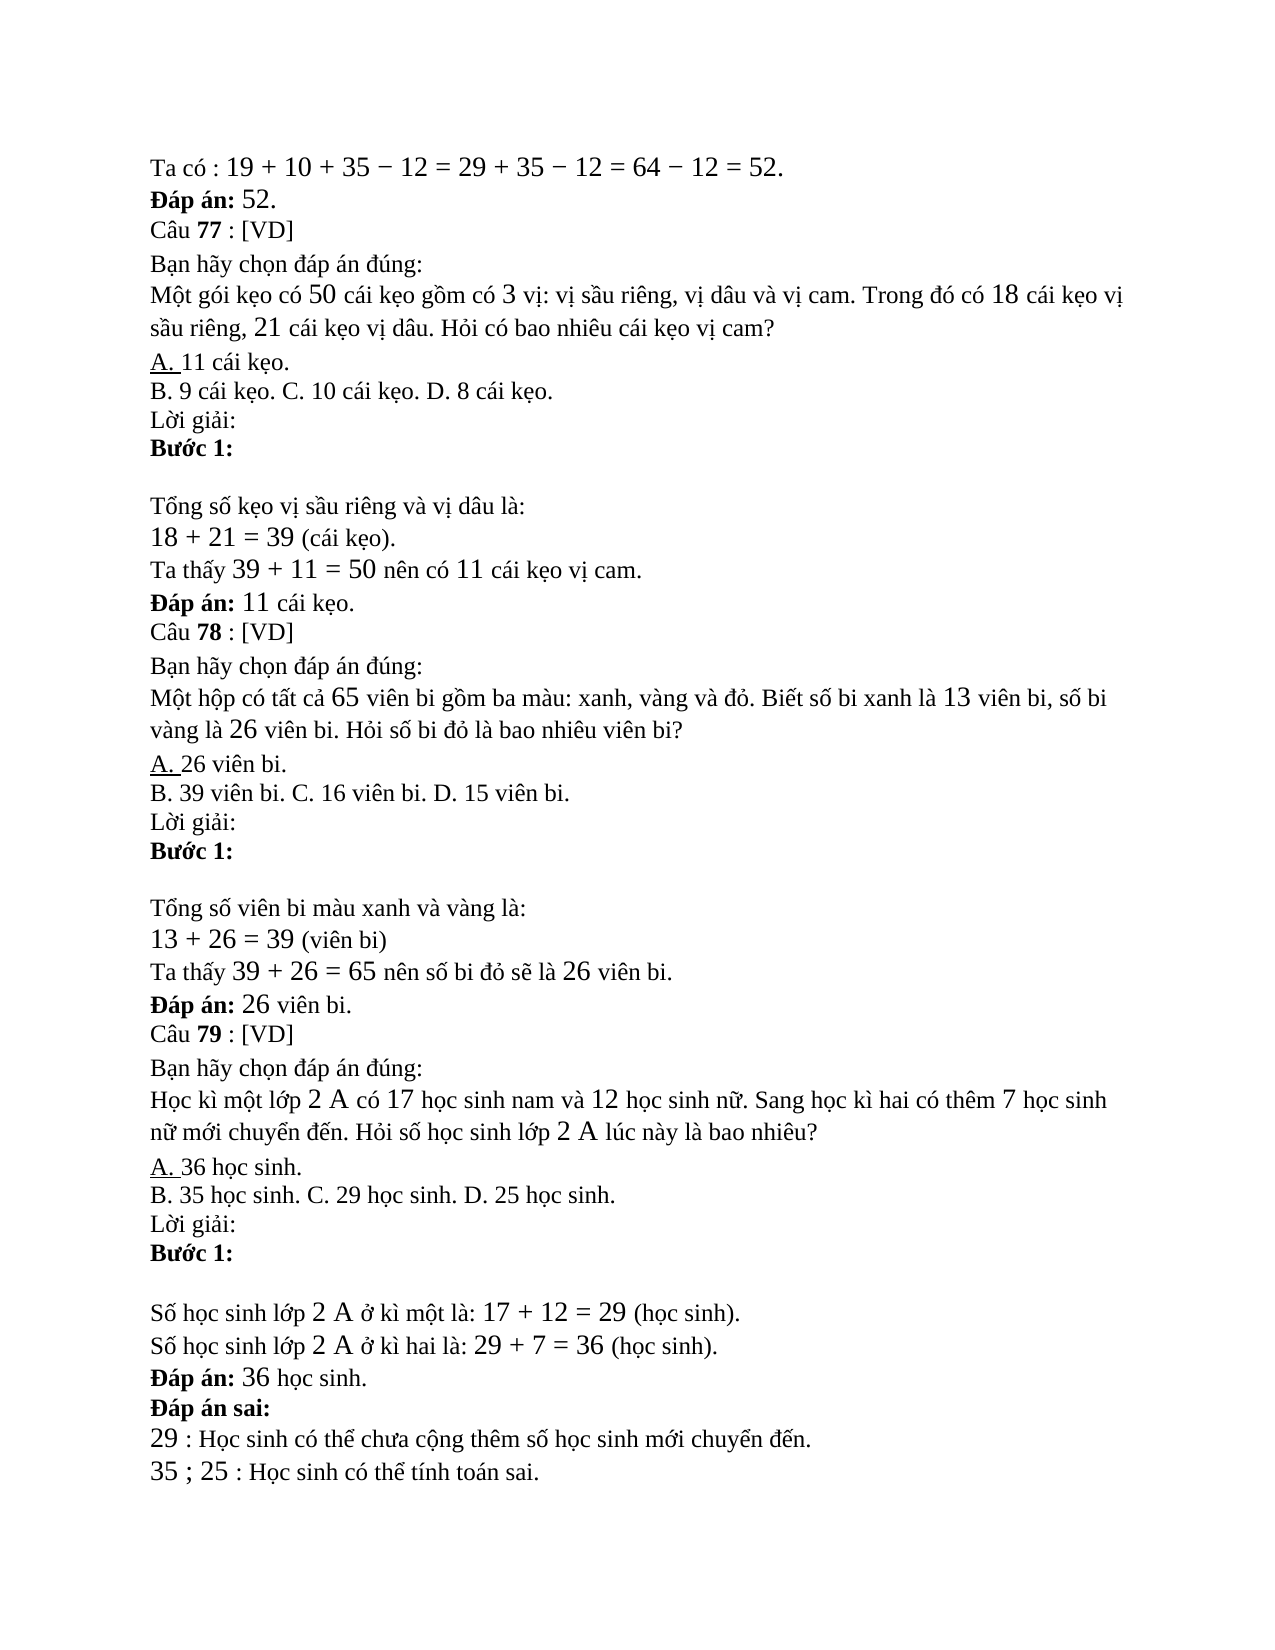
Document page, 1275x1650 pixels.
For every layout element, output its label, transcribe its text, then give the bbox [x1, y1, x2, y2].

text A. 26 viên bi. [150, 749, 1125, 778]
text Tổng số kẹo vị sầu riêng và vị dâu là: 18 + 21 = 39 (cái kẹo). Ta thấy 39 + 11 = 50 nên có 11 cái kẹo vị cam. Đáp án: 11 cái kẹo. [150, 462, 1125, 617]
text Bạn hãy chọn đáp án đúng: Một gói kẹo có 50 cái kẹo gồm có 3 vị: vị sầu riêng, vị dâu và vị cam. Trong đó có 18 cái kẹo vị sầu riêng, 21 cái kẹo vị dâu. Hỏi có bao nhiêu cái kẹo vị cam? [150, 249, 1125, 342]
text Bước 1: [150, 1238, 1125, 1267]
text B. 39 viên bi. C. 16 viên bi. D. 15 viên bi. [150, 778, 1125, 807]
text Lời giải: [150, 807, 1125, 836]
text A. 11 cái kẹo. [150, 347, 1125, 376]
text Bạn hãy chọn đáp án đúng: Một hộp có tất cả 65 viên bi gồm ba màu: xanh, vàng và đỏ. Biết số bi xanh là 13 viên bi, số bi vàng là 26 viên bi. Hỏi số bi đỏ là bao nhiêu viên bi? [150, 651, 1125, 744]
text B. 9 cái kẹo. C. 10 cái kẹo. D. 8 cái kẹo. [150, 376, 1125, 405]
text Bước 1: [150, 433, 1125, 462]
text Tổng số viên bi màu xanh và vàng là: 13 + 26 = 39 (viên bi) Ta thấy 39 + 26 = 65 nên số bi đỏ sẽ là 26 viên bi. Đáp án: 26 viên bi. [150, 864, 1125, 1019]
text Bạn hãy chọn đáp án đúng: Học kì một lớp 2 A có 17 học sinh nam và 12 học sinh nữ. Sang học kì hai có thêm 7 học sinh nữ mới chuyển đến. Hỏi số học sinh lớp 2 A lúc này là bao nhiêu? [150, 1053, 1125, 1147]
text Số học sinh lớp 2 A ở kì một là: 17 + 12 = 29 (học sinh). Số học sinh lớp 2 A ở kì hai là: 29 + 7 = 36 (học sinh). Đáp án: 36 học sinh. Đáp án sai: 29 : Học sinh có thể chưa cộng thêm số học sinh mới chuyển đến. 35 ; 25 : Học sinh có thể tính toán sai. [150, 1267, 1125, 1486]
text Bước 1: [150, 836, 1125, 864]
text B. 35 học sinh. C. 29 học sinh. D. 25 học sinh. [150, 1180, 1125, 1209]
text A. 36 học sinh. [150, 1152, 1125, 1180]
text Câu 78 : [VD] [150, 617, 1125, 646]
text Câu 79 : [VD] [150, 1019, 1125, 1048]
text Lời giải: [150, 1209, 1125, 1238]
text Lời giải: [150, 405, 1125, 433]
text Câu 77 : [VD] [150, 215, 1125, 243]
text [150, 150, 1125, 215]
